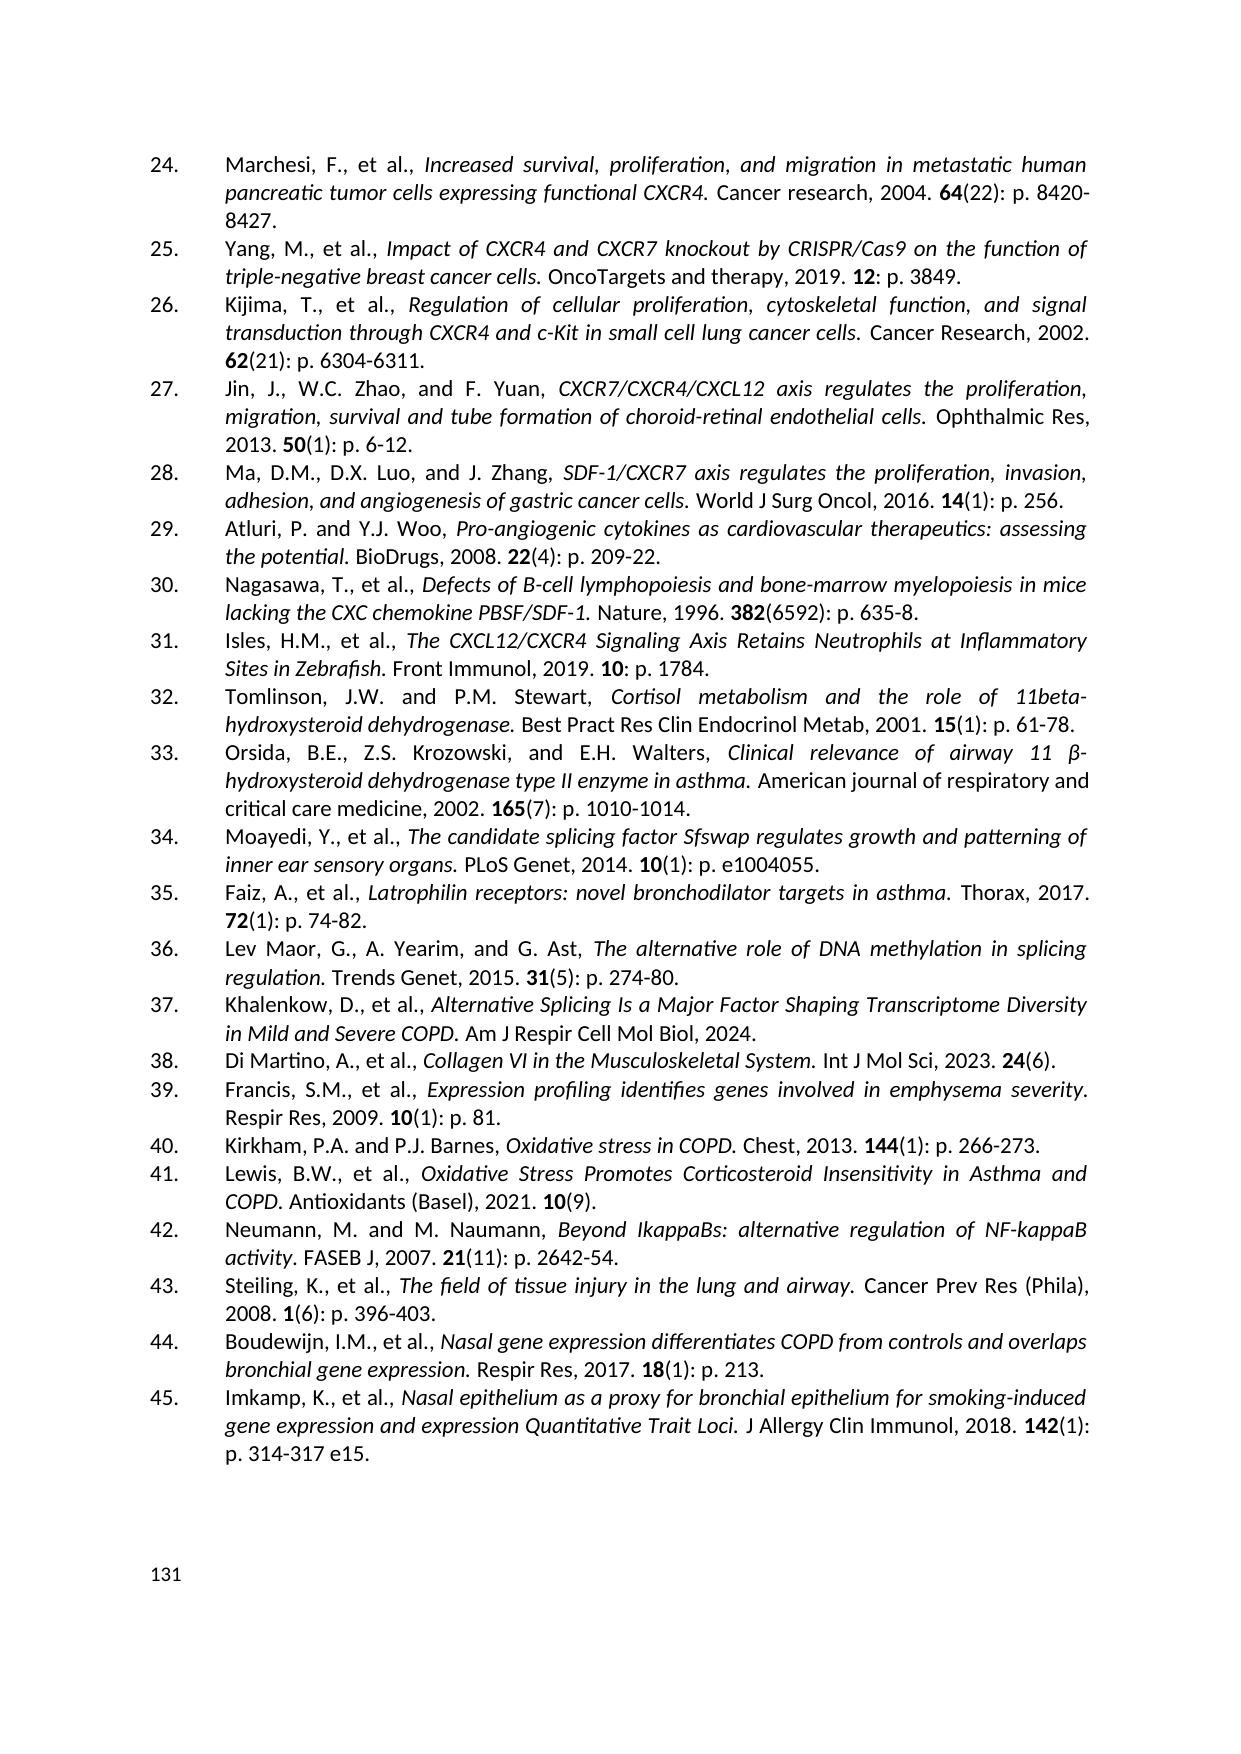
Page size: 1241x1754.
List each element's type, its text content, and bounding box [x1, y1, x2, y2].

text 39. Francis, S.M., et al., Expression profiling identifies genes involved in emphysema severity. Respir Res, 2009. 10(1): p. 81. [150, 1075, 1090, 1131]
text 27. Jin, J., W.C. Zhao, and F. Yuan, CXCR7/CXCR4/CXCL12 axis regulates the proliferation, migration, survival and tube formation of choroid-retinal endothelial cells. Ophthalmic Res, 2013. 50(1): p. 6-12. [150, 374, 1090, 458]
text 40. Kirkham, P.A. and P.J. Barnes, Oxidative stress in COPD. Chest, 2013. 144(1): p. 266-273. [150, 1131, 1090, 1159]
text 31. Isles, H.M., et al., The CXCL12/CXCR4 Signaling Axis Retains Neutrophils at Inflammatory Sites in Zebrafish. Front Immunol, 2019. 10: p. 1784. [150, 626, 1090, 682]
text 45. Imkamp, K., et al., Nasal epithelium as a proxy for bronchial epithelium for smoking-induced gene expression and expression Quantitative Trait Loci. J Allergy Clin Immunol, 2018. 142(1): p. 314-317 e15. [150, 1383, 1090, 1467]
text 25. Yang, M., et al., Impact of CXCR4 and CXCR7 knockout by CRISPR/Cas9 on the function of triple-negative breast cancer cells. OncoTargets and therapy, 2019. 12: p. 3849. [150, 234, 1090, 290]
text 42. Neumann, M. and M. Naumann, Beyond IkappaBs: alternative regulation of NF-kappaB activity. FASEB J, 2007. 21(11): p. 2642-54. [150, 1215, 1090, 1271]
text 33. Orsida, B.E., Z.S. Krozowski, and E.H. Walters, Clinical relevance of airway 11 β-hydroxysteroid dehydrogenase type II enzyme in asthma. American journal of respiratory and critical care medicine, 2002. 165(7): p. 1010-1014. [150, 738, 1090, 822]
text 38. Di Martino, A., et al., Collagen VI in the Musculoskeletal System. Int J Mol Sci, 2023. 24(6). [150, 1047, 1090, 1075]
text 24. Marchesi, F., et al., Increased survival, proliferation, and migration in metastatic human pancreatic tumor cells expressing functional CXCR4. Cancer research, 2004. 64(22): p. 8420-8427. [150, 150, 1090, 234]
text 41. Lewis, B.W., et al., Oxidative Stress Promotes Corticosteroid Insensitivity in Asthma and COPD. Antioxidants (Basel), 2021. 10(9). [150, 1159, 1090, 1215]
text 30. Nagasawa, T., et al., Defects of B-cell lymphopoiesis and bone-marrow myelopoiesis in mice lacking the CXC chemokine PBSF/SDF-1. Nature, 1996. 382(6592): p. 635-8. [150, 570, 1090, 626]
text 34. Moayedi, Y., et al., The candidate splicing factor Sfswap regulates growth and patterning of inner ear sensory organs. PLoS Genet, 2014. 10(1): p. e1004055. [150, 822, 1090, 878]
text 36. Lev Maor, G., A. Yearim, and G. Ast, The alternative role of DNA methylation in splicing regulation. Trends Genet, 2015. 31(5): p. 274-80. [150, 934, 1090, 991]
text 26. Kijima, T., et al., Regulation of cellular proliferation, cytoskeletal function, and signal transduction through CXCR4 and c-Kit in small cell lung cancer cells. Cancer Research, 2002. 62(21): p. 6304-6311. [150, 290, 1090, 374]
text 37. Khalenkow, D., et al., Alternative Splicing Is a Major Factor Shaping Transcriptome Diversity in Mild and Severe COPD. Am J Respir Cell Mol Biol, 2024. [150, 991, 1090, 1047]
text 44. Boudewijn, I.M., et al., Nasal gene expression differentiates COPD from controls and overlaps bronchial gene expression. Respir Res, 2017. 18(1): p. 213. [150, 1327, 1090, 1383]
text 32. Tomlinson, J.W. and P.M. Stewart, Cortisol metabolism and the role of 11beta-hydroxysteroid dehydrogenase. Best Pract Res Clin Endocrinol Metab, 2001. 15(1): p. 61-78. [150, 682, 1090, 738]
text 28. Ma, D.M., D.X. Luo, and J. Zhang, SDF-1/CXCR7 axis regulates the proliferation, invasion, adhesion, and angiogenesis of gastric cancer cells. World J Surg Oncol, 2016. 14(1): p. 256. [150, 458, 1090, 514]
text 43. Steiling, K., et al., The field of tissue injury in the lung and airway. Cancer Prev Res (Phila), 2008. 1(6): p. 396-403. [150, 1271, 1090, 1327]
text 35. Faiz, A., et al., Latrophilin receptors: novel bronchodilator targets in asthma. Thorax, 2017. 72(1): p. 74-82. [150, 878, 1090, 934]
text 29. Atluri, P. and Y.J. Woo, Pro-angiogenic cytokines as cardiovascular therapeutics: assessing the potential. BioDrugs, 2008. 22(4): p. 209-22. [150, 514, 1090, 570]
